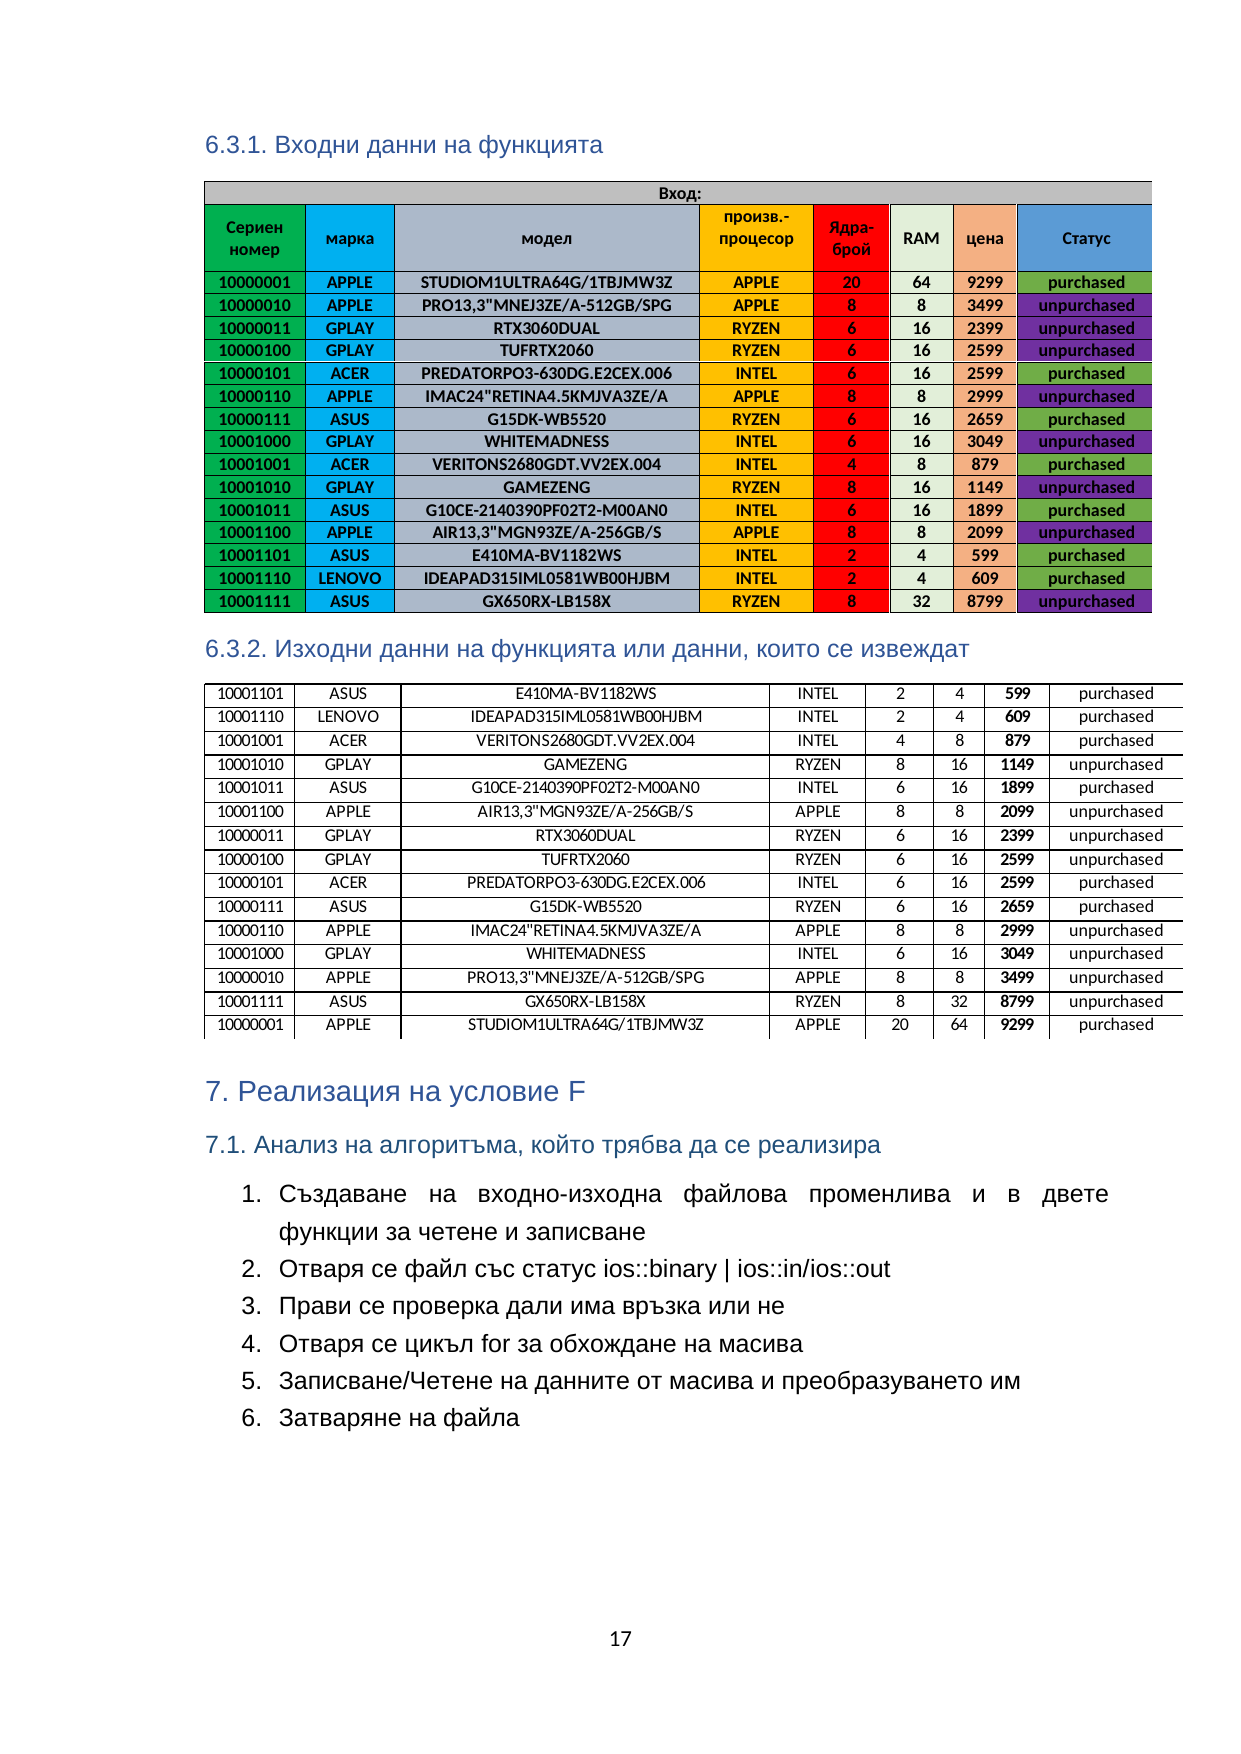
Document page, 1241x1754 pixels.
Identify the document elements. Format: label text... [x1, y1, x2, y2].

list Отваря се файл със статус ios::binary | ios::in/ios::out [241, 1254, 1110, 1283]
list Затваряне на файла [241, 1403, 1110, 1432]
list Прави се проверка дали има връзка или не [241, 1291, 1110, 1320]
text Реализация на условие F [205, 1073, 1110, 1107]
subtitle Изходни данни на функцията или данни, които се извеждат [205, 634, 1110, 662]
subtitle Входни данни на функцията [205, 130, 1110, 159]
list Създаване на входно-изходна файлова променлива и в двете функции за четене и записване [241, 1179, 1110, 1245]
list Записване/Четене на данните от масива и преобразуването им [241, 1366, 1110, 1394]
text Анализ на алгоритъма, който трябва да се реализира [205, 1129, 1110, 1158]
list Отваря се цикъл for за обхождане на масива [241, 1328, 1110, 1357]
